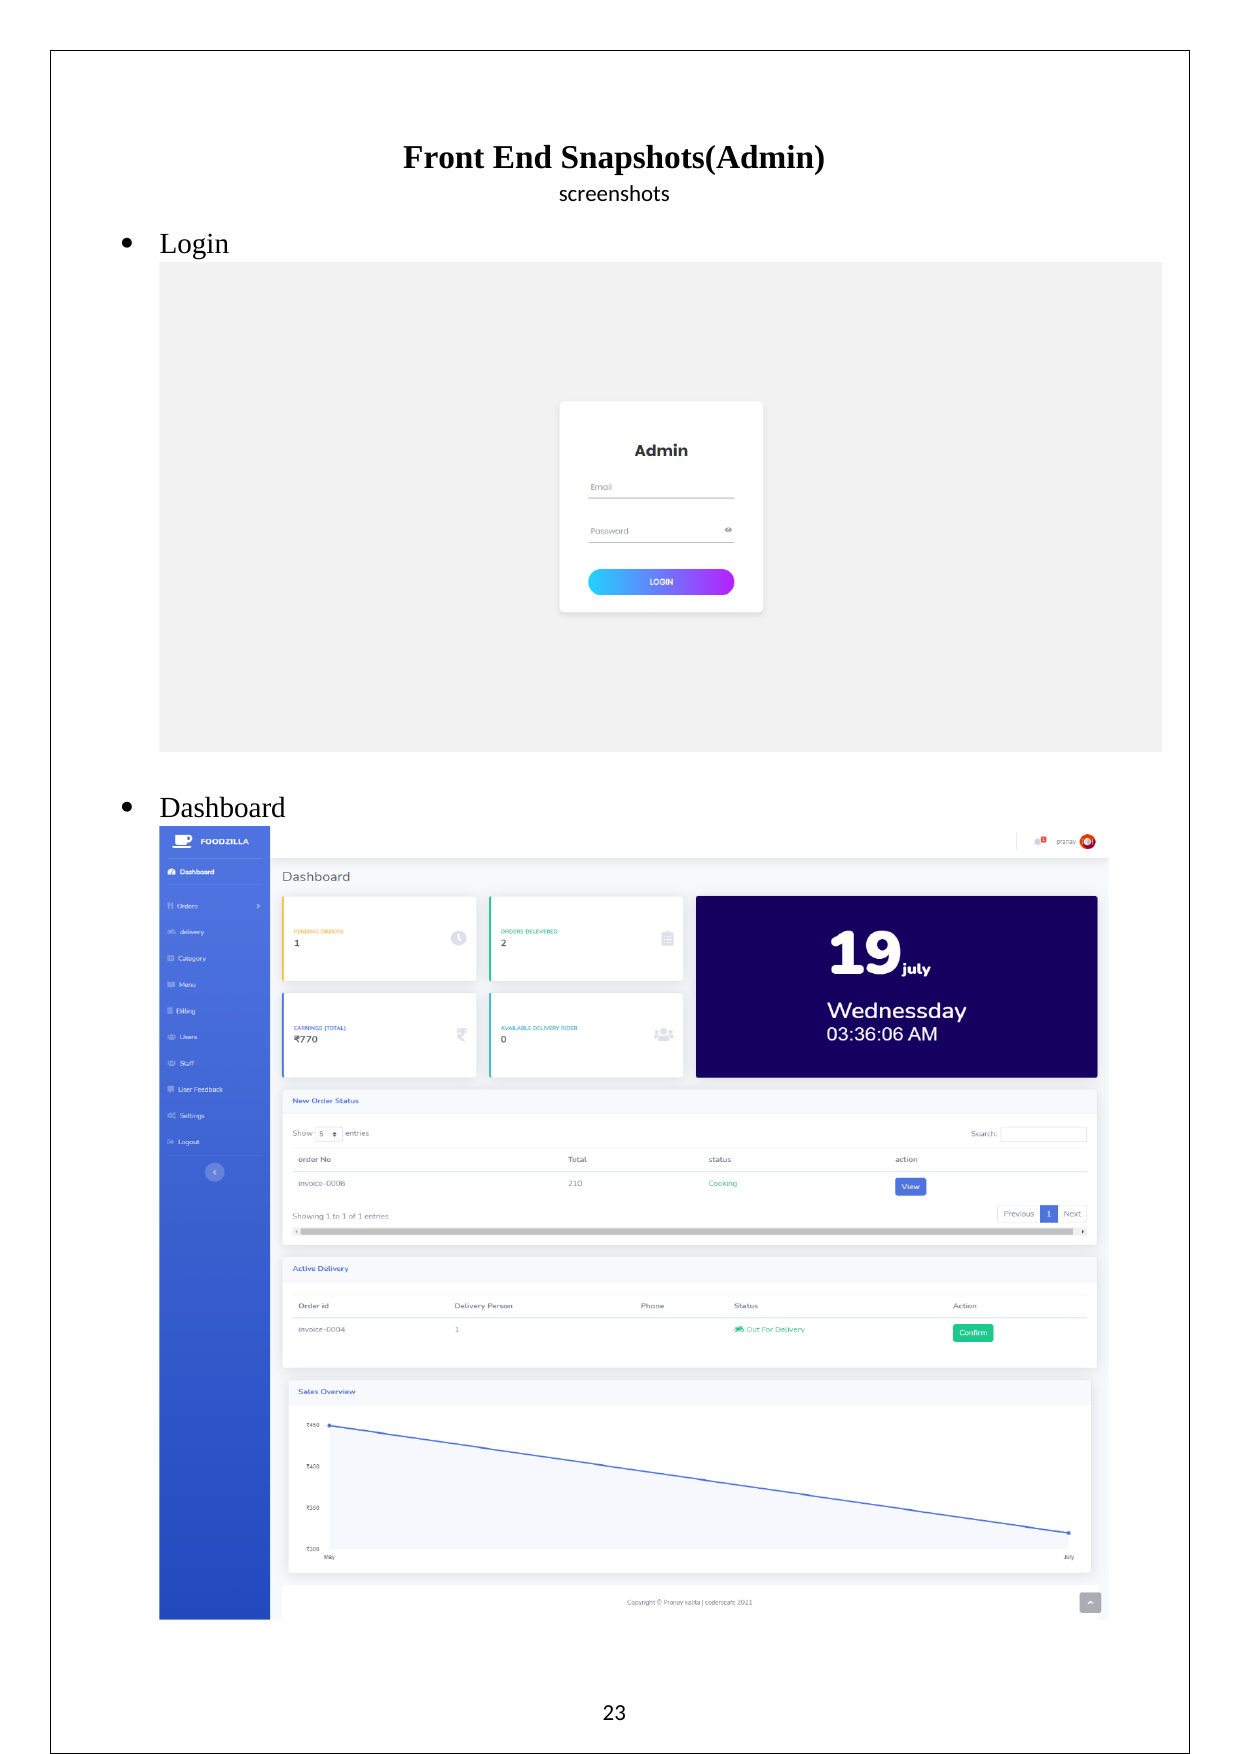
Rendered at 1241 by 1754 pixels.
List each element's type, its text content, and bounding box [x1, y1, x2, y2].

picture [159, 826, 1109, 1620]
subtitle Front End Snapshots(Admin) [84, 137, 1144, 176]
list Dashboard [122, 790, 1144, 823]
picture [159, 262, 1163, 752]
text screenshots [84, 179, 1144, 207]
list Login [122, 226, 1144, 259]
